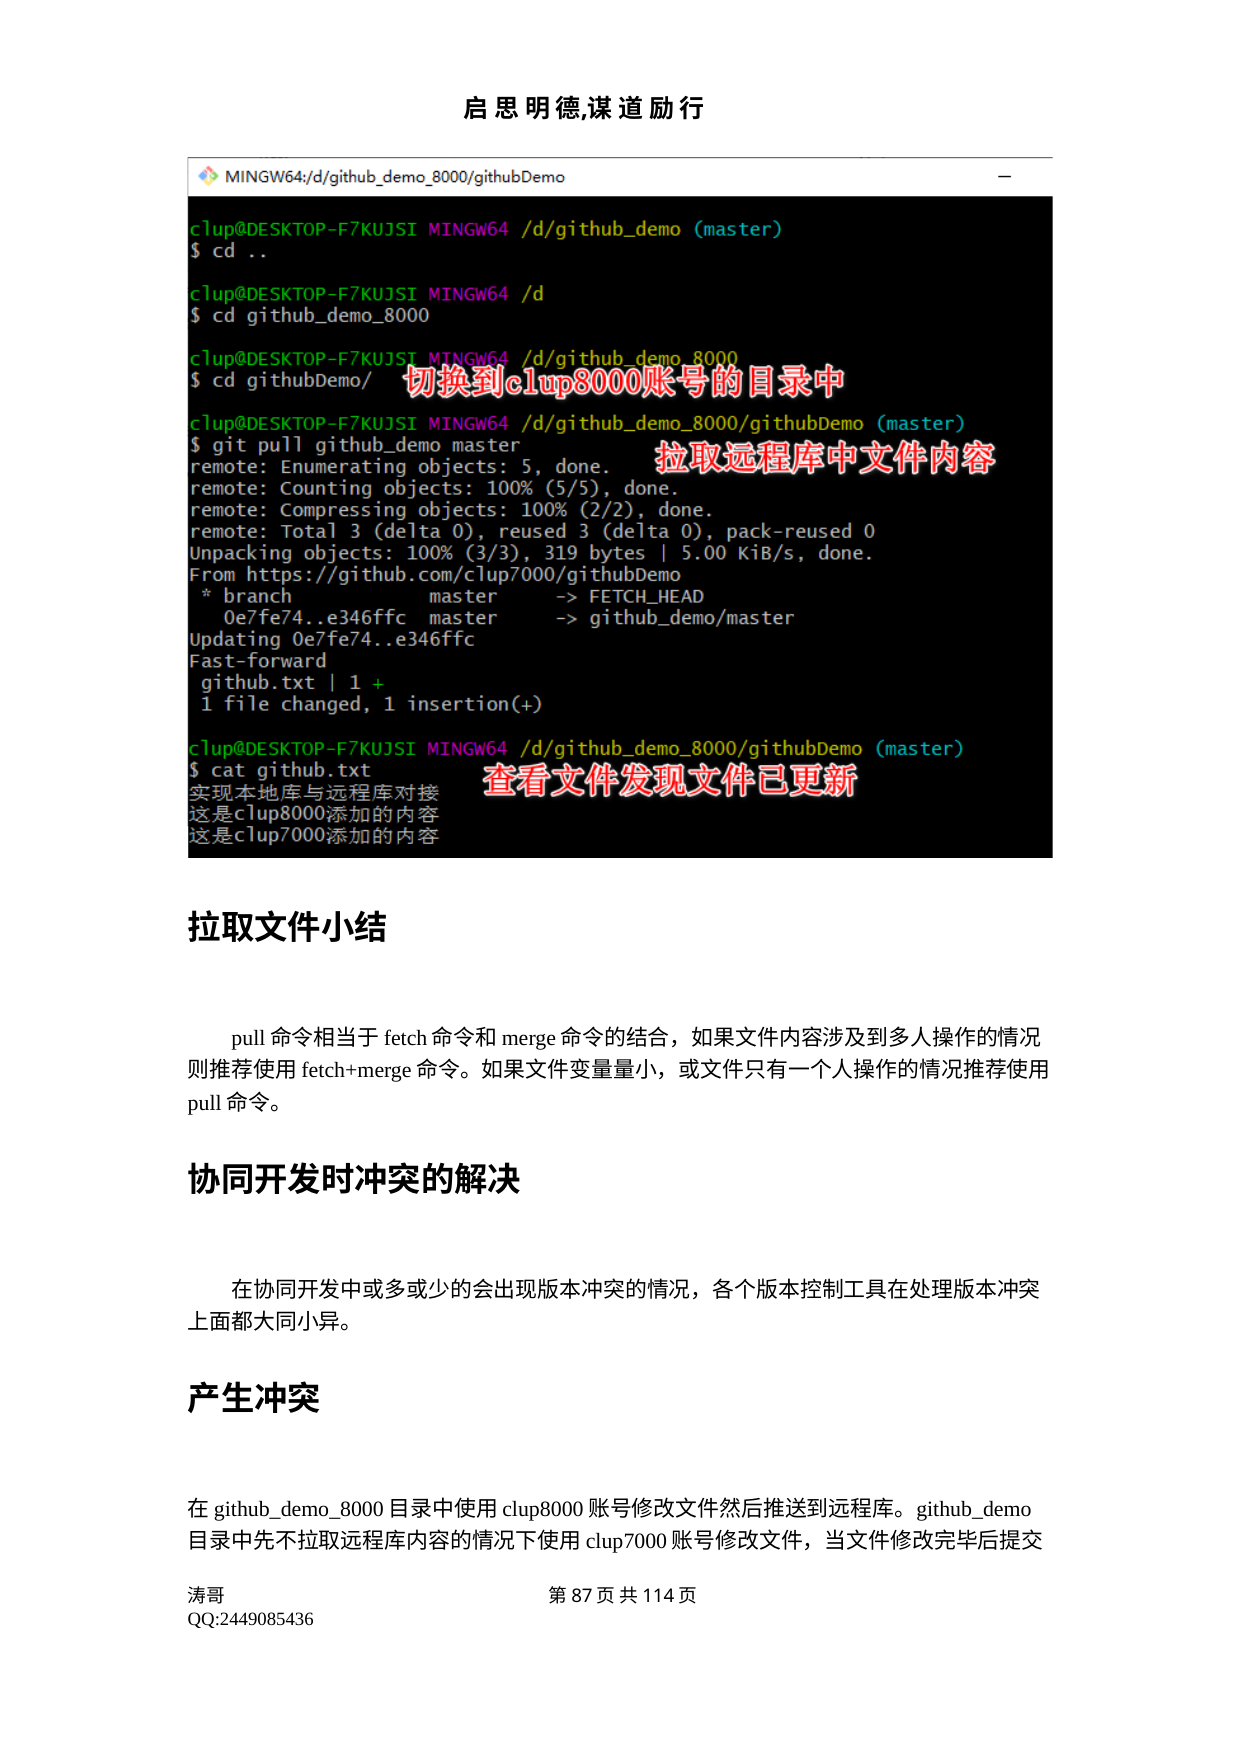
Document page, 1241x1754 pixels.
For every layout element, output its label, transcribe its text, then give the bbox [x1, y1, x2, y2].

subtitle 协同开发时冲突的解决 [187, 1144, 1053, 1209]
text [187, 1490, 1053, 1555]
text pull命令相当于fetch命令和merge命令的结合，如果文件内容涉及到多人操作的情况则推荐使用fetch+merge命令。如果文件变量量小，或文件只有一个人操作的情况推荐使用pull命令。 [187, 1019, 1053, 1117]
picture [187, 157, 1053, 858]
subtitle 拉取文件小结 [187, 892, 1053, 957]
subtitle 产生冲突 [187, 1363, 1053, 1428]
text 在协同开发中或多或少的会出现版本冲突的情况，各个版本控制工具在处理版本冲突上面都大同小异。 [187, 1271, 1053, 1336]
